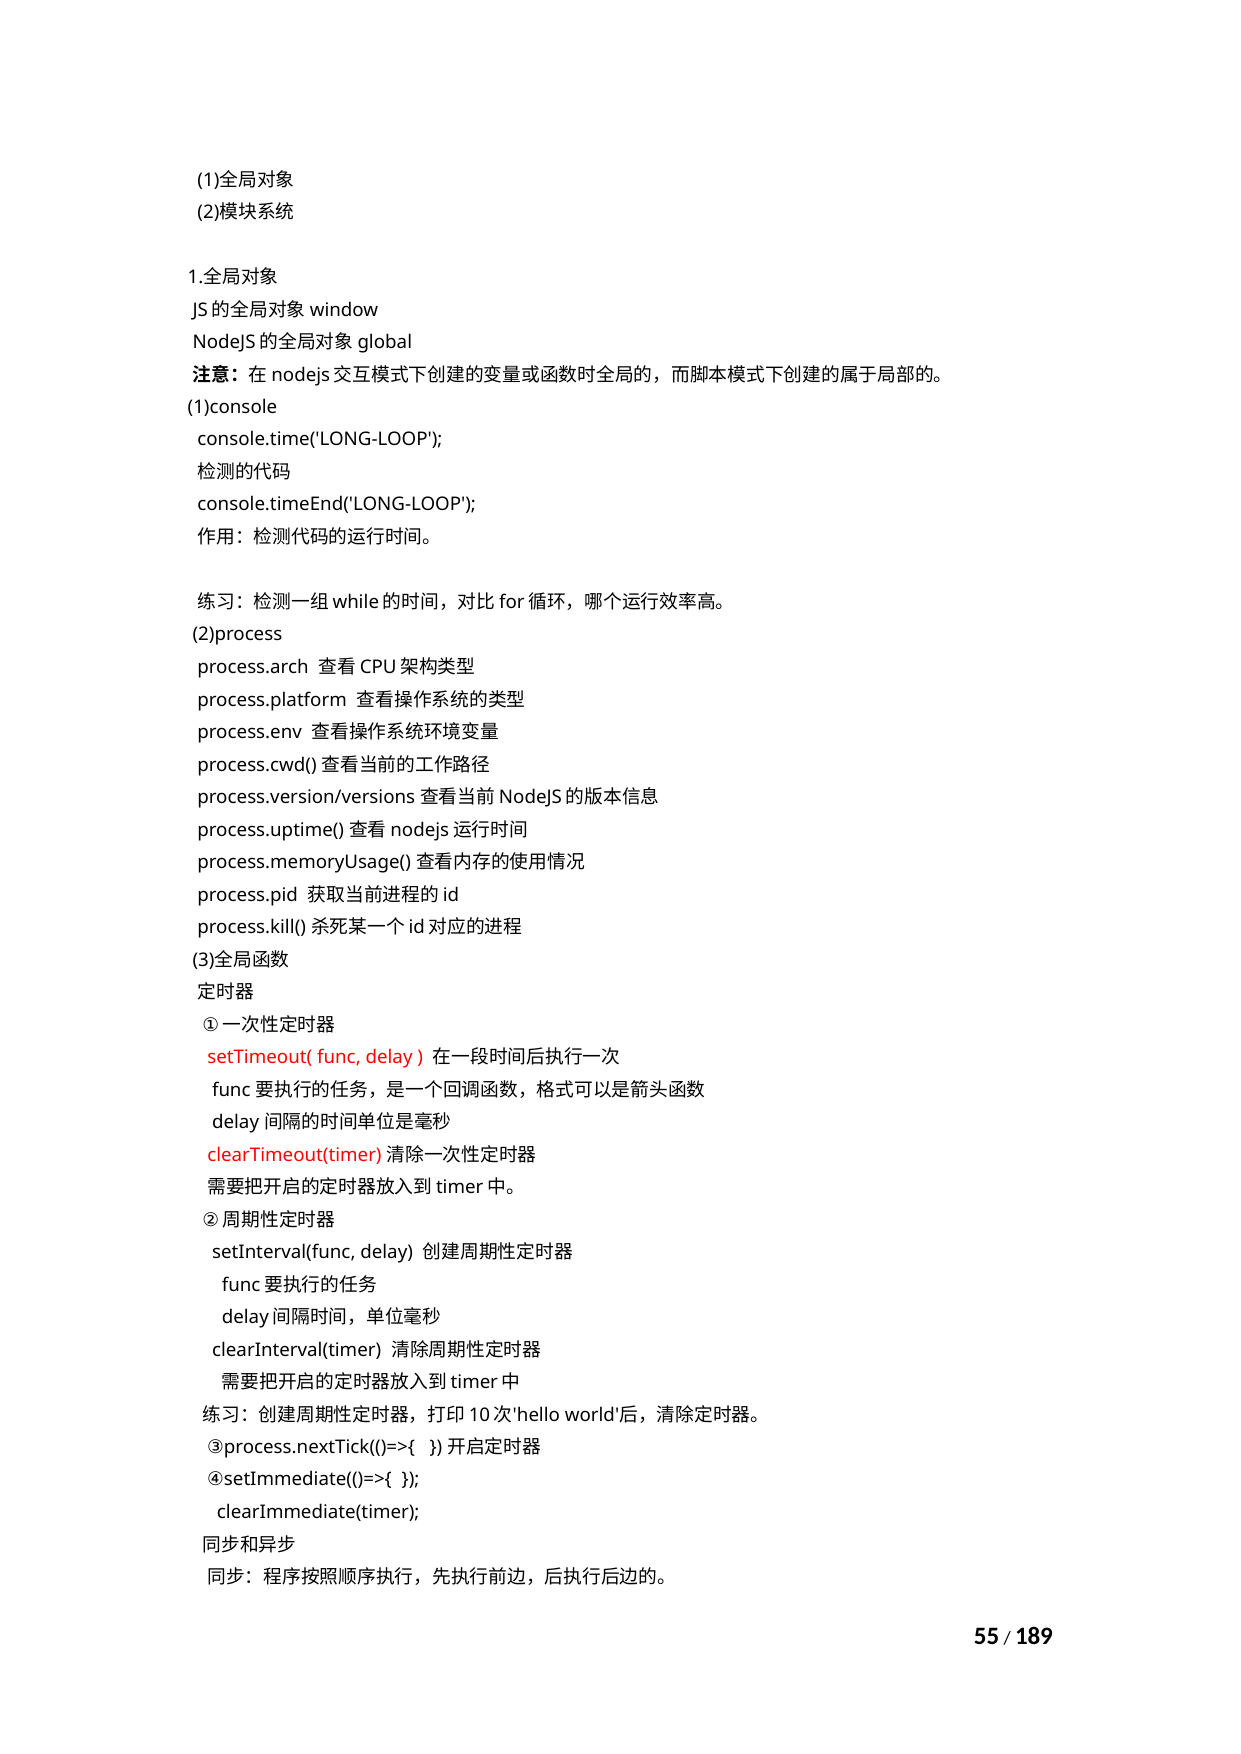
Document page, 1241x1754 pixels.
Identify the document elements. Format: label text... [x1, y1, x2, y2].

text (1)console [187, 389, 1053, 422]
text setTimeout( func, delay ) 在一段时间后执行一次 [187, 1039, 1053, 1072]
text 定时器 [187, 974, 1053, 1007]
text (3)全局函数 [187, 942, 1053, 974]
text clearImmediate(timer); [187, 1494, 1053, 1527]
text delay 间隔的时间单位是毫秒 [187, 1104, 1053, 1137]
text process.cwd() 查看当前的工作路径 [187, 747, 1053, 779]
text 需要把开启的定时器放入到timer中 [187, 1364, 1053, 1397]
text func要执行的任务 [187, 1267, 1053, 1299]
text process.kill() 杀死某一个id对应的进程 [187, 909, 1053, 942]
text ②周期性定时器 [187, 1202, 1053, 1234]
text (2)模块系统 [187, 194, 1053, 227]
text ③process.nextTick(()=>{ }) 开启定时器 [187, 1429, 1053, 1462]
text ①一次性定时器 [187, 1007, 1053, 1039]
text process.env 查看操作系统环境变量 [187, 714, 1053, 747]
text process.memoryUsage() 查看内存的使用情况 [187, 844, 1053, 877]
text 同步和异步 [187, 1527, 1053, 1559]
text process.pid 获取当前进程的id [187, 877, 1053, 909]
text 练习：创建周期性定时器，打印10次'hello world'后，清除定时器。 [187, 1397, 1053, 1429]
text NodeJS的全局对象 global [187, 324, 1053, 357]
text (1)全局对象 [187, 162, 1053, 194]
text 注意：在nodejs交互模式下创建的变量或函数时全局的，而脚本模式下创建的属于局部的。 [187, 357, 1053, 389]
text process.arch 查看CPU架构类型 [187, 649, 1053, 682]
text (2)process [187, 617, 1053, 649]
text 1.全局对象 [187, 259, 1053, 292]
text 作用：检测代码的运行时间。 [187, 519, 1053, 552]
text process.platform 查看操作系统的类型 [187, 682, 1053, 714]
text 同步：程序按照顺序执行，先执行前边，后执行后边的。 [187, 1559, 1053, 1592]
text console.time('LONG-LOOP'); [187, 422, 1053, 454]
text func 要执行的任务，是一个回调函数，格式可以是箭头函数 [187, 1072, 1053, 1104]
text 需要把开启的定时器放入到timer中。 [187, 1169, 1053, 1202]
text clearTimeout(timer) 清除一次性定时器 [187, 1137, 1053, 1169]
text ④setImmediate(()=>{ }); [187, 1462, 1053, 1494]
text 练习：检测一组while的时间，对比for循环，哪个运行效率高。 [187, 584, 1053, 617]
text clearInterval(timer) 清除周期性定时器 [187, 1332, 1053, 1364]
text setInterval(func, delay) 创建周期性定时器 [187, 1234, 1053, 1267]
text console.timeEnd('LONG-LOOP'); [187, 487, 1053, 519]
text process.version/versions 查看当前NodeJS的版本信息 [187, 779, 1053, 812]
text process.uptime() 查看nodejs运行时间 [187, 812, 1053, 844]
text 检测的代码 [187, 454, 1053, 487]
text delay间隔时间，单位毫秒 [187, 1299, 1053, 1332]
text JS的全局对象 window [187, 292, 1053, 324]
